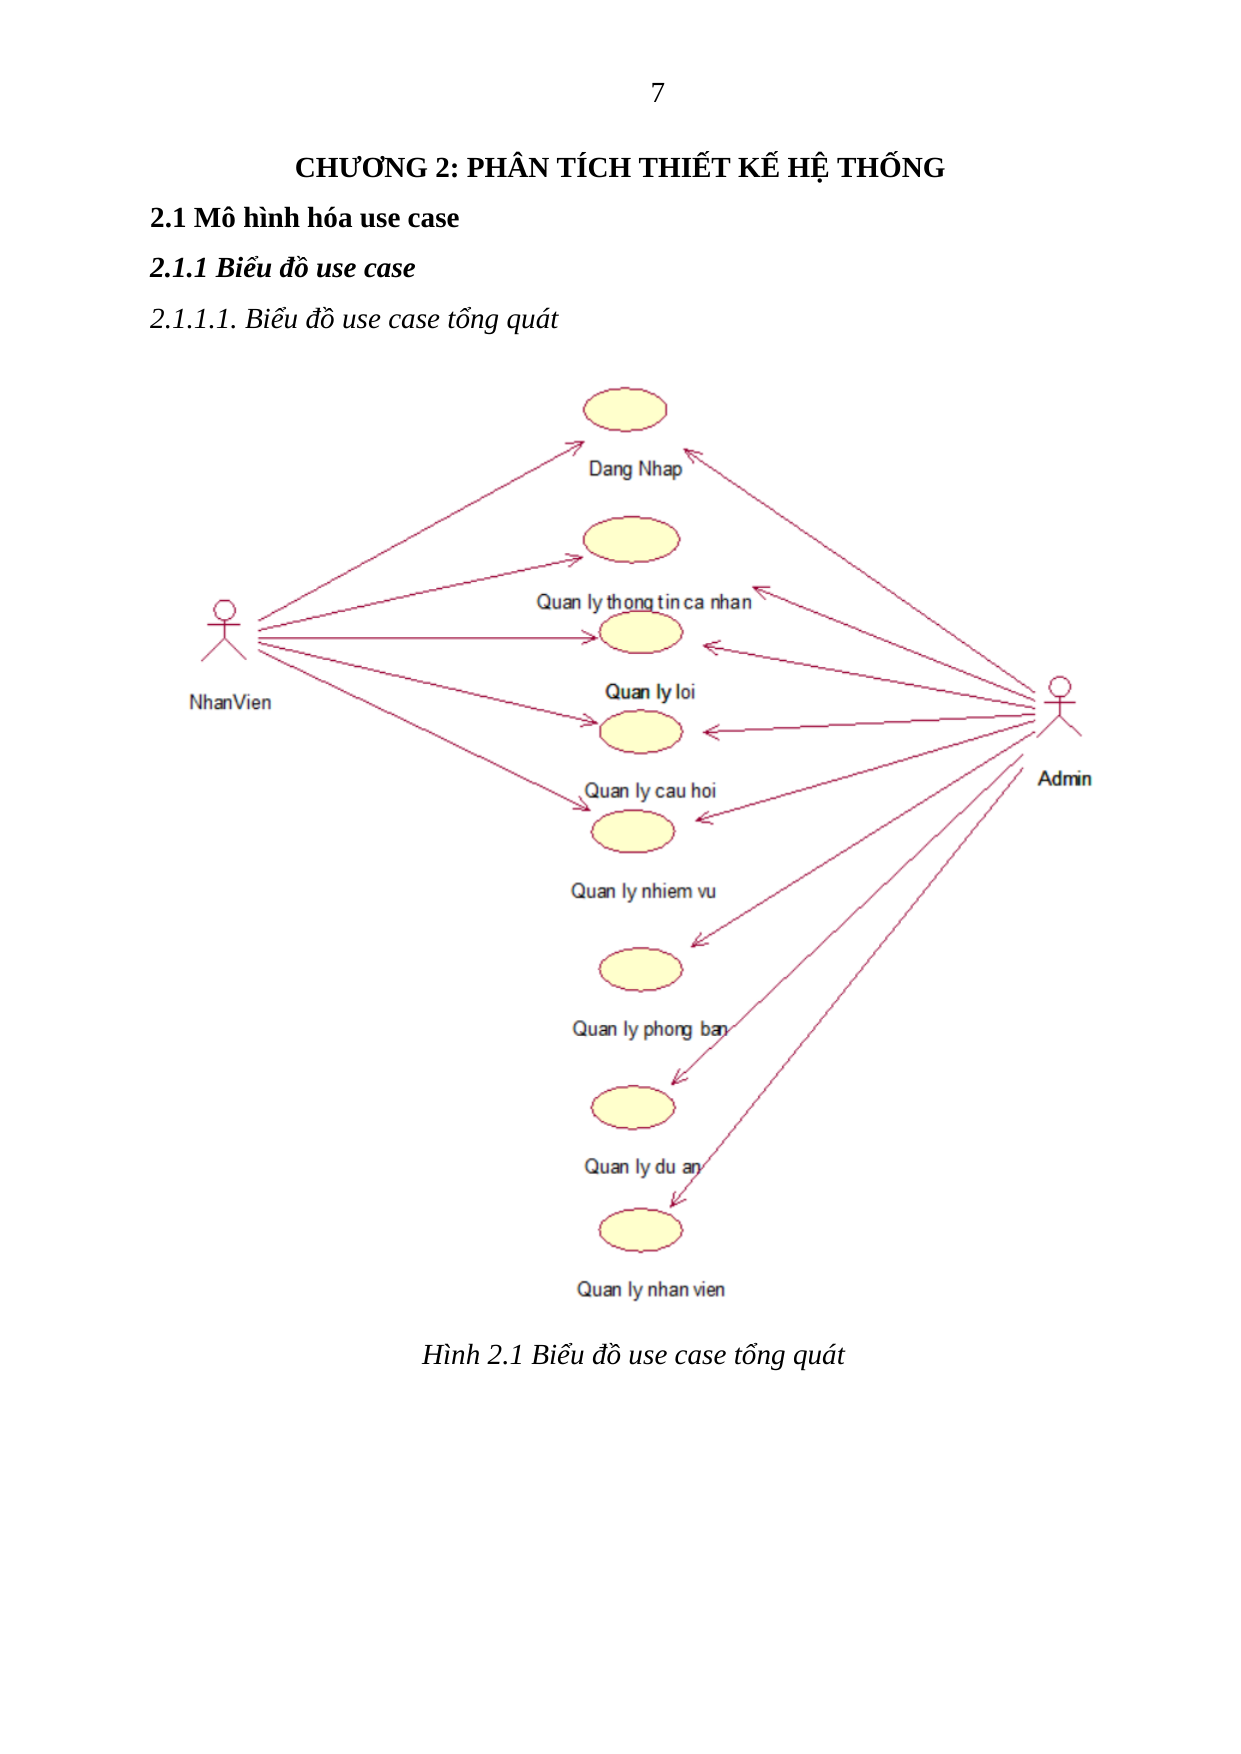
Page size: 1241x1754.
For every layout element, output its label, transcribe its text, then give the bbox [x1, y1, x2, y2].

picture [150, 351, 1125, 1321]
text CHƯƠNG 2: PHÂN TÍCH THIẾT KẾ HỆ THỐNG [150, 150, 1090, 183]
text 2.1.1 Biểu đồ use case [150, 251, 1090, 284]
text Hình 2.1 Biểu đồ use case tổng quát [150, 1337, 1090, 1371]
text 2.1 Mô hình hóa use case [150, 200, 1090, 234]
text 2.1.1.1. Biểu đồ use case tổng quát [150, 301, 1090, 334]
